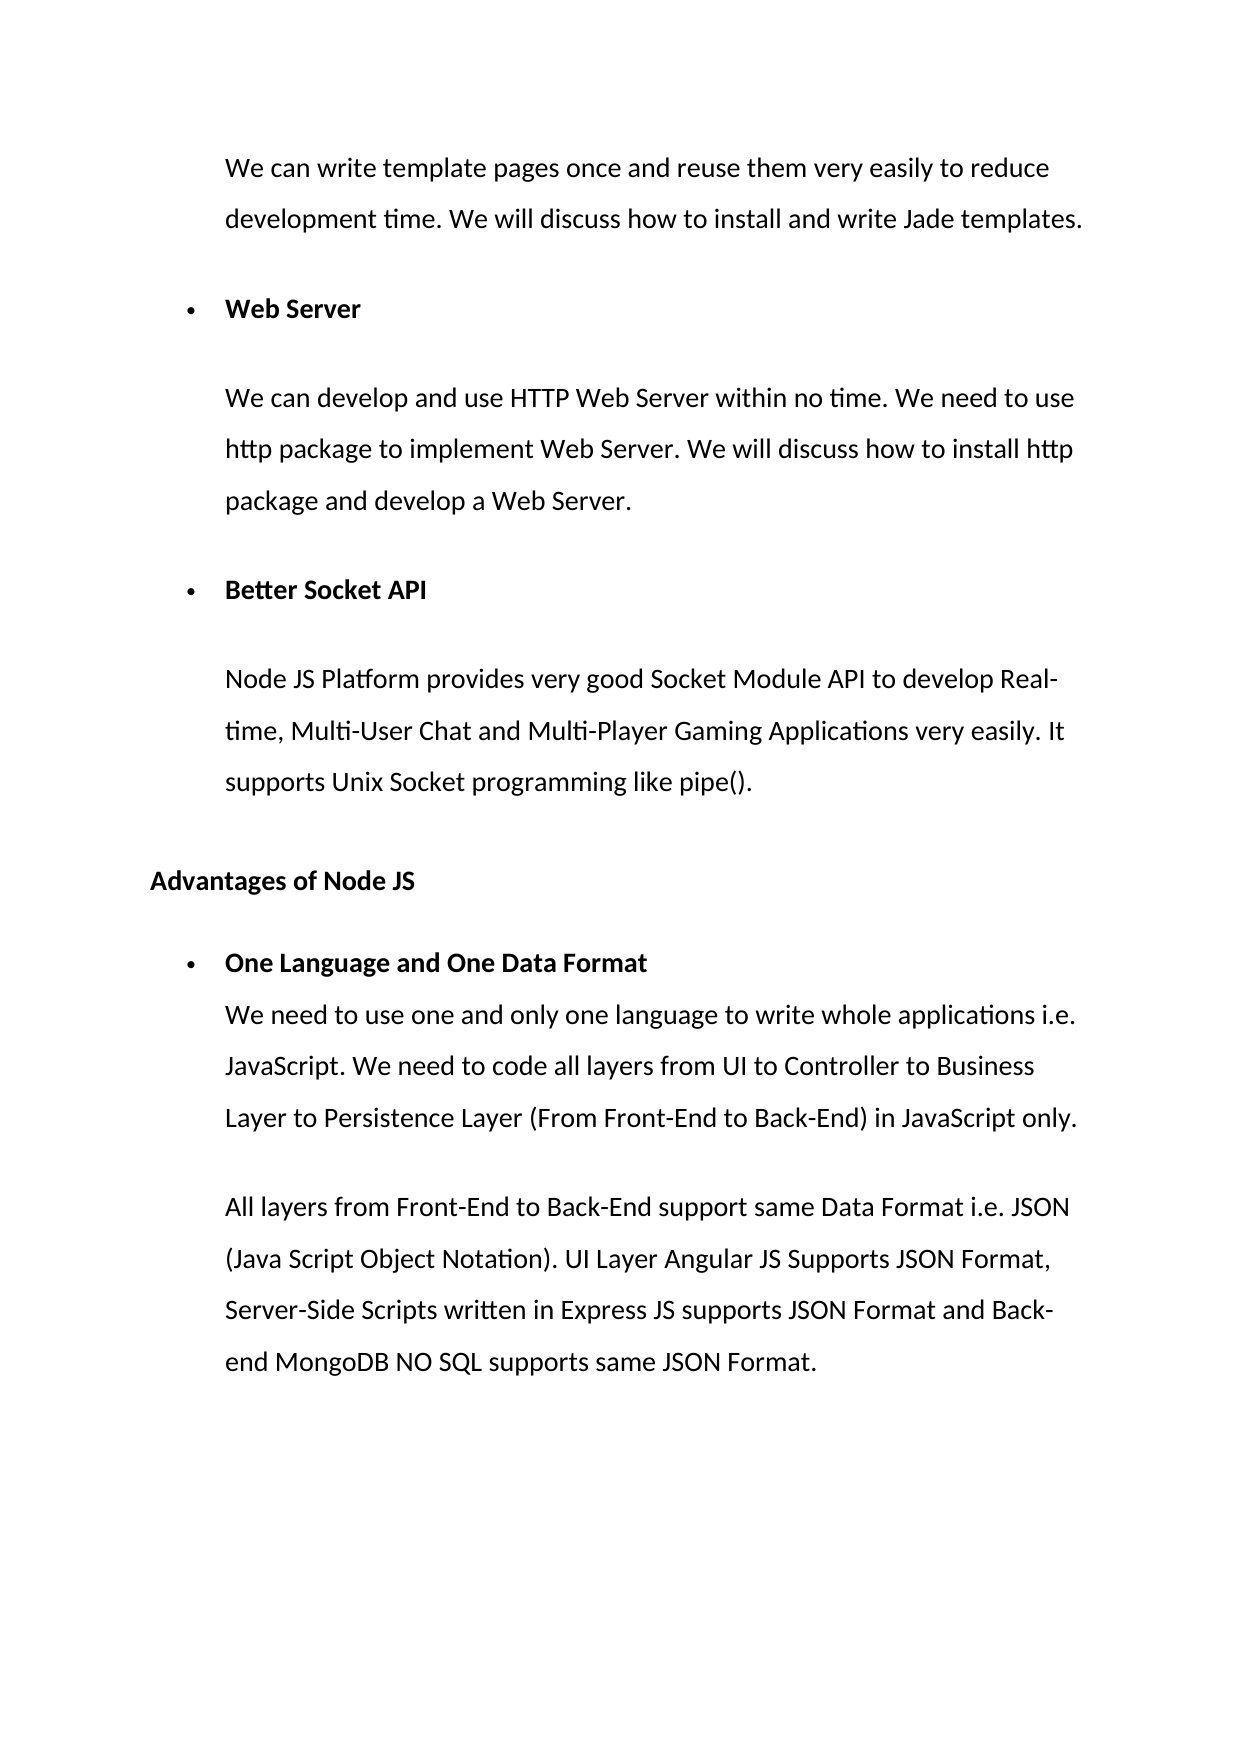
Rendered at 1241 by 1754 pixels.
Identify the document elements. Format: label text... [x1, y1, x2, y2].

text All layers from Front-End to Back-End support same Data Format i.e. JSON (Java Script Object Notation). UI Layer Angular JS Supports JSON Format, Server-Side Scripts written in Express JS supports JSON Format and Back-end MongoDB NO SQL supports same JSON Format. [225, 1189, 1090, 1378]
text Node JS Platform provides very good Socket Module API to develop Real-time, Multi-User Chat and Multi-Player Gaming Applications very easily. It supports Unix Socket programming like pipe(). [225, 661, 1090, 798]
list Better Socket API [187, 572, 1090, 606]
list One Language and One Data Format We need to use one and only one language to write whole applications i.e. JavaScript. We need to code all layers from UI to Controller to Business Layer to Persistence Layer (From Front-End to Back-End) in JavaScript only. [187, 945, 1090, 1134]
text We can write template pages once and reuse them very easily to reduce development time. We will discuss how to install and write Jade templates. [225, 150, 1090, 236]
text We can develop and use HTTP Web Server within no time. We need to use http package to implement Web Server. We will discuss how to install http package and develop a Web Server. [225, 380, 1090, 517]
text Advantages of Node JS [150, 862, 1090, 897]
list Web Server [187, 291, 1090, 325]
